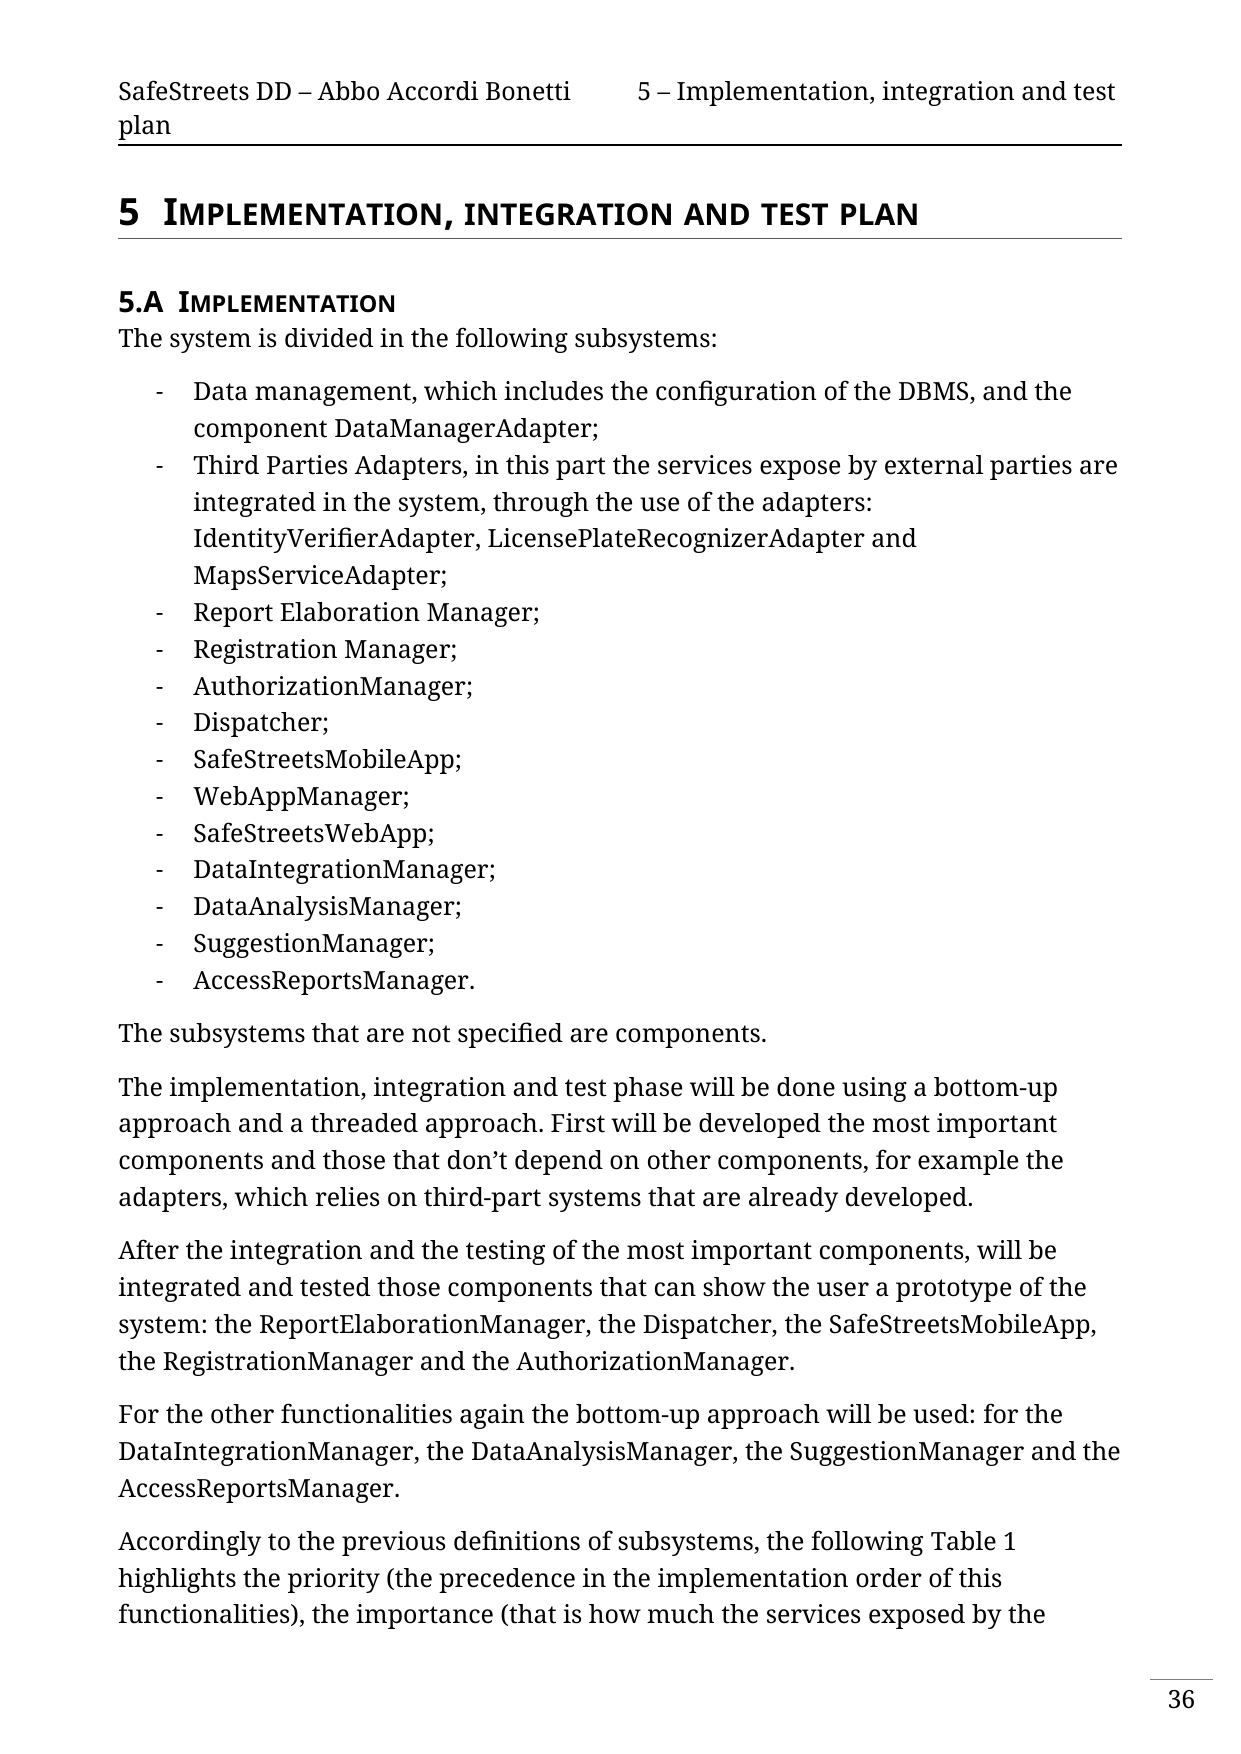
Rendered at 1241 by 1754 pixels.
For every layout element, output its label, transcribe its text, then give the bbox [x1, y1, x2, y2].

text After the integration and the testing of the most important components, will be integrated and tested those components that can show the user a prototype of the system: the ReportElaborationManager, the Dispatcher, the SafeStreetsMobileApp, the RegistrationManager and the AuthorizationManager. [118, 1233, 1122, 1377]
list SafeStreetsMobileApp; [156, 742, 1122, 776]
text The implementation, integration and test phase will be done using a bottom-up approach and a threaded approach. First will be developed the most important components and those that don’t depend on other components, for example the adapters, which relies on third-part systems that are already developed. [118, 1069, 1122, 1213]
list SafeStreetsWebApp; [156, 815, 1122, 849]
list Registration Manager; [156, 631, 1122, 665]
list Report Elaboration Manager; [156, 594, 1122, 629]
text The system is divided in the following subsystems: [118, 321, 1122, 354]
list Dispatcher; [156, 705, 1122, 739]
subtitle Implementation, integration and test plan [118, 185, 1122, 238]
text The subsystems that are not specified are components. [118, 1016, 1122, 1050]
list DataIntegrationManager; [156, 852, 1122, 886]
list AccessReportsManager. [156, 962, 1122, 996]
subtitle Implementation [118, 281, 1122, 321]
list SuggestionManager; [156, 926, 1122, 959]
list Third Parties Adapters, in this part the services expose by external parties are integrated in the system, through the use of the adapters: IdentityVerifierAdapter, LicensePlateRecognizerAdapter and MapsServiceAdapter; [156, 447, 1122, 592]
list AuthorizationManager; [156, 668, 1122, 702]
list Data management, which includes the configuration of the DBMS, and the component DataManagerAdapter; [156, 374, 1122, 445]
list DataAnalysisManager; [156, 889, 1122, 923]
text For the other functionalities again the bottom-up approach will be used: for the DataIntegrationManager, the DataAnalysisManager, the SuggestionManager and the AccessReportsManager. [118, 1397, 1122, 1504]
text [118, 1524, 1122, 1631]
list WebAppManager; [156, 778, 1122, 812]
